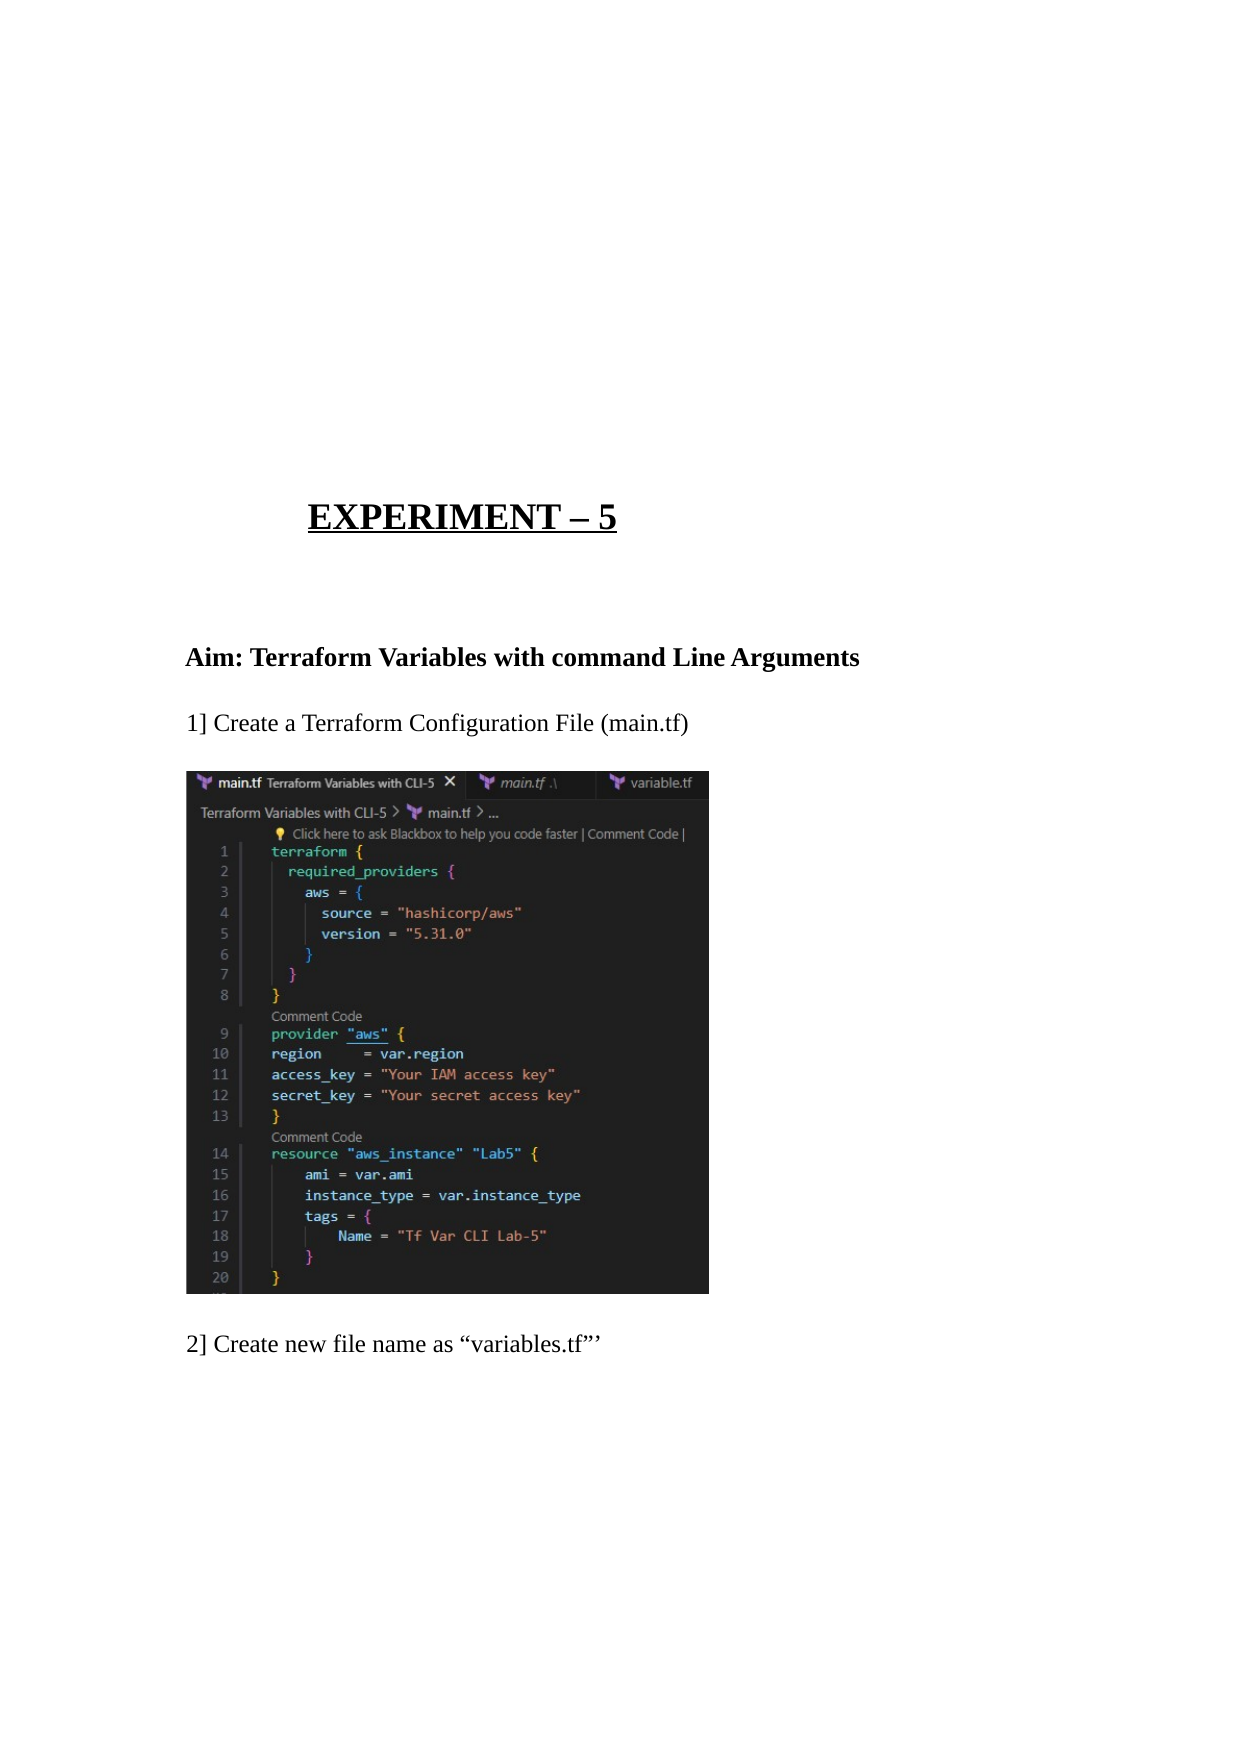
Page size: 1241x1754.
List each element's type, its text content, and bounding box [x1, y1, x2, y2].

subtitle EXPERIMENT – 5 [186, 494, 617, 537]
picture [186, 771, 709, 1294]
list Create new file name as “variables.tf”’ [186, 1329, 977, 1358]
list Create a Terraform Configuration File (main.tf) [186, 708, 977, 736]
text Aim: Terraform Variables with command Line Arguments [185, 641, 1054, 672]
